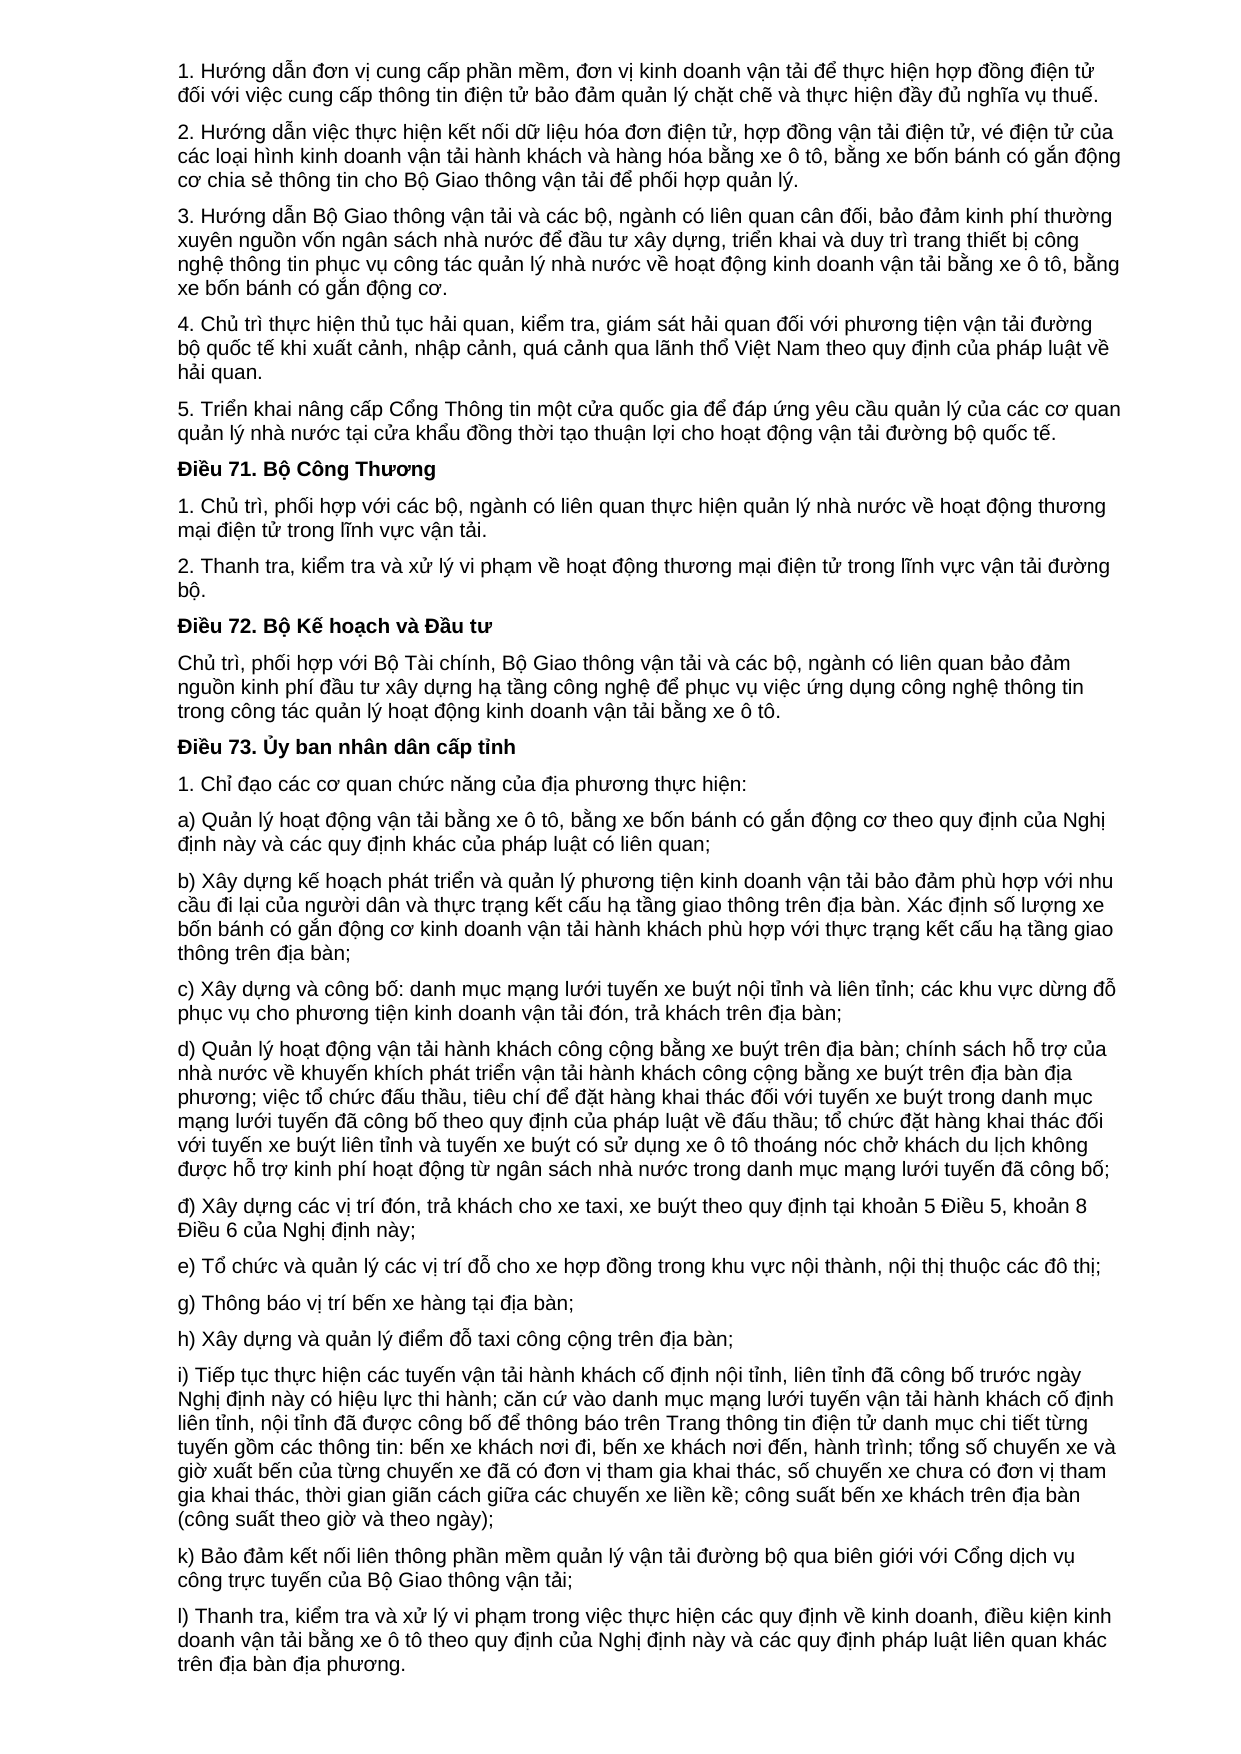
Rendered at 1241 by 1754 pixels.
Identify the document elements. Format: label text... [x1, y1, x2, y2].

text Chủ trì, phối hợp với Bộ Tài chính, Bộ Giao thông vận tải và các bộ, ngành có liên quan bảo đảm nguồn kinh phí đầu tư xây dựng hạ tầng công nghệ để phục vụ việc ứng dụng công nghệ thông tin trong công tác quản lý hoạt động kinh doanh vận tải bằng xe ô tô. [177, 651, 1122, 723]
text k) Bảo đảm kết nối liên thông phần mềm quản lý vận tải đường bộ qua biên giới với Cổng dịch vụ công trực tuyến của Bộ Giao thông vận tải; [177, 1543, 1122, 1591]
text 2. Hướng dẫn việc thực hiện kết nối dữ liệu hóa đơn điện tử, hợp đồng vận tải điện tử, vé điện tử của các loại hình kinh doanh vận tải hành khách và hàng hóa bằng xe ô tô, bằng xe bốn bánh có gắn động cơ chia sẻ thông tin cho Bộ Giao thông vận tải để phối hợp quản lý. [177, 119, 1122, 191]
text b) Xây dựng kế hoạch phát triển và quản lý phương tiện kinh doanh vận tải bảo đảm phù hợp với nhu cầu đi lại của người dân và thực trạng kết cấu hạ tầng giao thông trên địa bàn. Xác định số lượng xe bốn bánh có gắn động cơ kinh doanh vận tải hành khách phù hợp với thực trạng kết cấu hạ tầng giao thông trên địa bàn; [177, 868, 1122, 964]
text Điều 71. Bộ Công Thương [177, 457, 1122, 481]
text i) Tiếp tục thực hiện các tuyến vận tải hành khách cố định nội tỉnh, liên tỉnh đã công bố trước ngày Nghị định này có hiệu lực thi hành; căn cứ vào danh mục mạng lưới tuyến vận tải hành khách cố định liên tỉnh, nội tỉnh đã được công bố để thông báo trên Trang thông tin điện tử danh mục chi tiết từng tuyến gồm các thông tin: bến xe khách nơi đi, bến xe khách nơi đến, hành trình; tổng số chuyến xe và giờ xuất bến của từng chuyến xe đã có đơn vị tham gia khai thác, số chuyến xe chưa có đơn vị tham gia khai thác, thời gian giãn cách giữa các chuyến xe liền kề; công suất bến xe khách trên địa bàn (công suất theo giờ và theo ngày); [177, 1363, 1122, 1531]
text 1. Hướng dẫn đơn vị cung cấp phần mềm, đơn vị kinh doanh vận tải để thực hiện hợp đồng điện tử đối với việc cung cấp thông tin điện tử bảo đảm quản lý chặt chẽ và thực hiện đầy đủ nghĩa vụ thuế. [177, 59, 1122, 107]
text Điều 73. Ủy ban nhân dân cấp tỉnh [177, 735, 1122, 759]
text g) Thông báo vị trí bến xe hàng tại địa bàn; [177, 1290, 1122, 1314]
text d) Quản lý hoạt động vận tải hành khách công cộng bằng xe buýt trên địa bàn; chính sách hỗ trợ của nhà nước về khuyến khích phát triển vận tải hành khách công cộng bằng xe buýt trên địa bàn địa phương; việc tổ chức đấu thầu, tiêu chí để đặt hàng khai thác đối với tuyến xe buýt trong danh mục mạng lưới tuyến đã công bố theo quy định của pháp luật về đấu thầu; tổ chức đặt hàng khai thác đối với tuyến xe buýt liên tỉnh và tuyến xe buýt có sử dụng xe ô tô thoáng nóc chở khách du lịch không được hỗ trợ kinh phí hoạt động từ ngân sách nhà nước trong danh mục mạng lưới tuyến đã công bố; [177, 1037, 1122, 1181]
text l) Thanh tra, kiểm tra và xử lý vi phạm trong việc thực hiện các quy định về kinh doanh, điều kiện kinh doanh vận tải bằng xe ô tô theo quy định của Nghị định này và các quy định pháp luật liên quan khác trên địa bàn địa phương. [177, 1604, 1122, 1676]
text 3. Hướng dẫn Bộ Giao thông vận tải và các bộ, ngành có liên quan cân đối, bảo đảm kinh phí thường xuyên nguồn vốn ngân sách nhà nước để đầu tư xây dựng, triển khai và duy trì trang thiết bị công nghệ thông tin phục vụ công tác quản lý nhà nước về hoạt động kinh doanh vận tải bằng xe ô tô, bằng xe bốn bánh có gắn động cơ. [177, 204, 1122, 300]
text c) Xây dựng và công bố: danh mục mạng lưới tuyến xe buýt nội tỉnh và liên tỉnh; các khu vực dừng đỗ phục vụ cho phương tiện kinh doanh vận tải đón, trả khách trên địa bàn; [177, 977, 1122, 1025]
text 2. Thanh tra, kiểm tra và xử lý vi phạm về hoạt động thương mại điện tử trong lĩnh vực vận tải đường bộ. [177, 554, 1122, 602]
text 5. Triển khai nâng cấp Cổng Thông tin một cửa quốc gia để đáp ứng yêu cầu quản lý của các cơ quan quản lý nhà nước tại cửa khẩu đồng thời tạo thuận lợi cho hoạt động vận tải đường bộ quốc tế. [177, 397, 1122, 444]
text Điều 72. Bộ Kế hoạch và Đầu tư [177, 614, 1122, 638]
text 4. Chủ trì thực hiện thủ tục hải quan, kiểm tra, giám sát hải quan đối với phương tiện vận tải đường bộ quốc tế khi xuất cảnh, nhập cảnh, quá cảnh qua lãnh thổ Việt Nam theo quy định của pháp luật về hải quan. [177, 312, 1122, 384]
text a) Quản lý hoạt động vận tải bằng xe ô tô, bằng xe bốn bánh có gắn động cơ theo quy định của Nghị định này và các quy định khác của pháp luật có liên quan; [177, 808, 1122, 856]
text h) Xây dựng và quản lý điểm đỗ taxi công cộng trên địa bàn; [177, 1327, 1122, 1351]
text 1. Chủ trì, phối hợp với các bộ, ngành có liên quan thực hiện quản lý nhà nước về hoạt động thương mại điện tử trong lĩnh vực vận tải. [177, 493, 1122, 541]
text e) Tổ chức và quản lý các vị trí đỗ cho xe hợp đồng trong khu vực nội thành, nội thị thuộc các đô thị; [177, 1254, 1122, 1278]
text 1. Chỉ đạo các cơ quan chức năng của địa phương thực hiện: [177, 772, 1122, 796]
text đ) Xây dựng các vị trí đón, trả khách cho xe taxi, xe buýt theo quy định tại khoản 5 Điều 5, khoản 8 Điều 6 của Nghị định này; [177, 1193, 1122, 1241]
